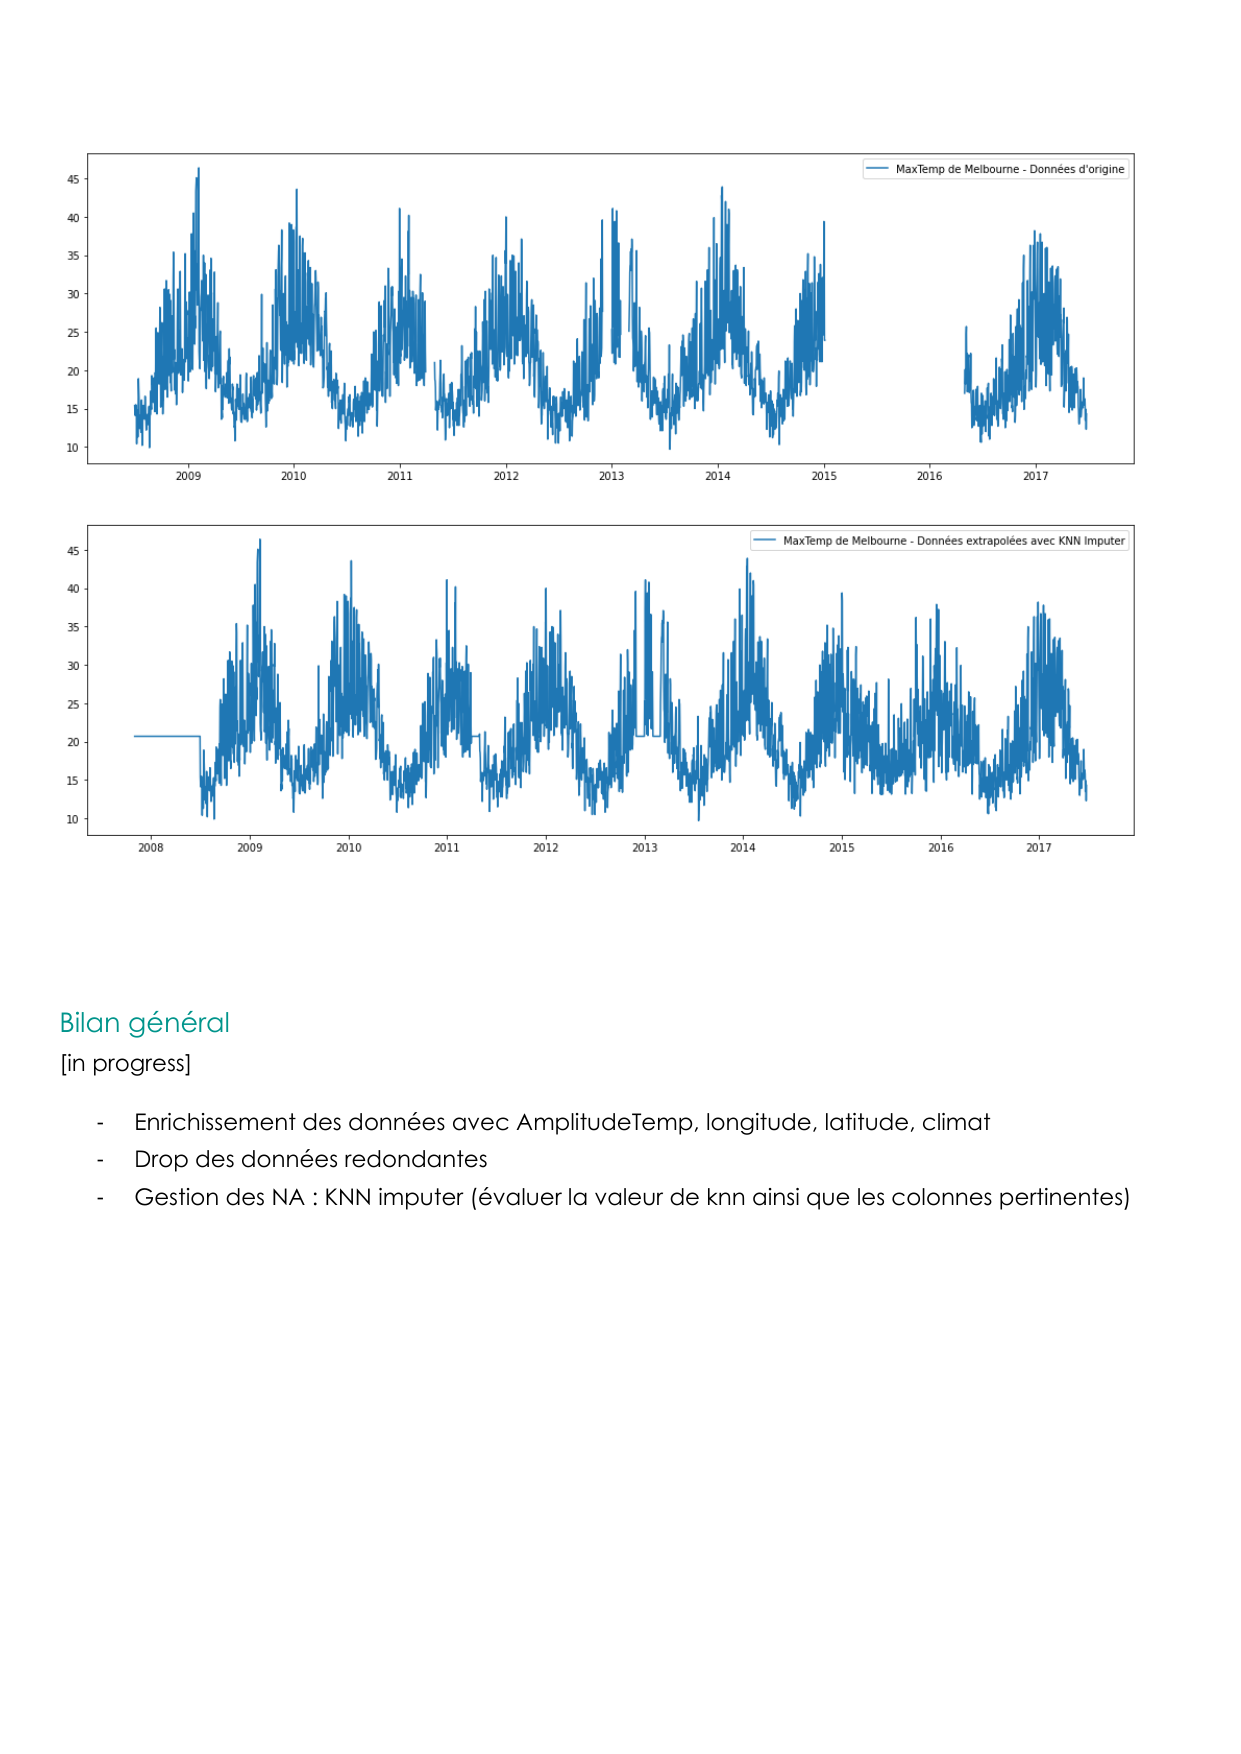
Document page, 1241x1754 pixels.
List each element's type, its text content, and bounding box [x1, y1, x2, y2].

subtitle Bilan général [59, 1002, 1152, 1040]
list Gestion des NA : KNN imputer (évaluer la valeur de knn ainsi que les colonnes pertinentes) [97, 1180, 1152, 1212]
list Drop des données redondantes [97, 1142, 1152, 1175]
text [in progress] [59, 1046, 1152, 1079]
list Enrichissement des données avec AmplitudeTemp, longitude, latitude, climat [97, 1104, 1152, 1137]
picture [59, 147, 1141, 860]
